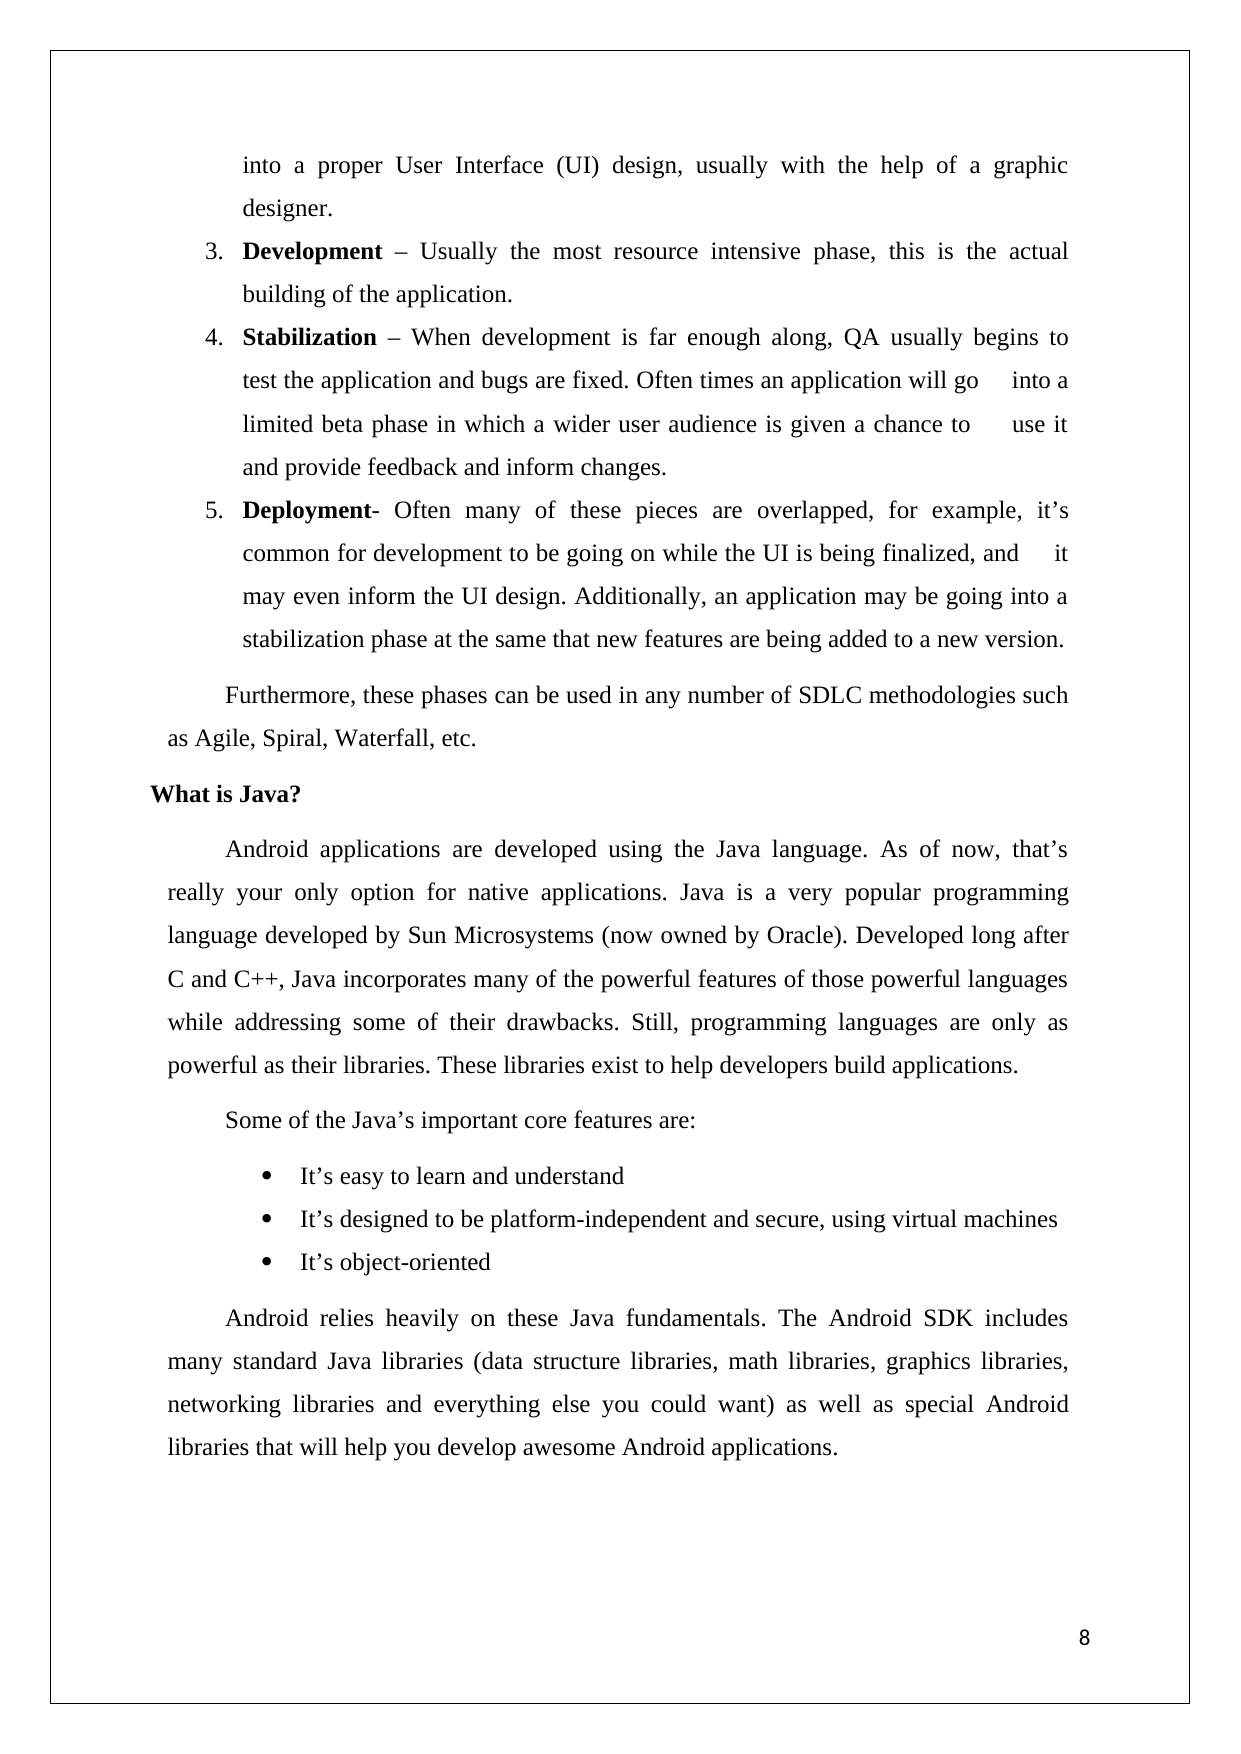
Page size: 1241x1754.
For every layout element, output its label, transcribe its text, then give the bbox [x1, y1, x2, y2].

text Furthermore, these phases can be used in any number of SDLC methodologies such as Agile, Spiral, Waterfall, etc. [167, 680, 1069, 752]
text Some of the Java’s important core features are: [167, 1106, 1069, 1134]
list Deployment- Often many of these pieces are overlapped, for example, it’s common for development to be going on while the UI is being finalized, and it may even inform the UI design. Additionally, an application may be going into a stabilization phase at the same that new features are being added to a new version. [205, 495, 1069, 653]
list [205, 150, 1069, 222]
text Android applications are developed using the Java language. As of now, that’s really your only option for native applications. Java is a very popular programming language developed by Sun Microsystems (now owned by Oracle). Developed long after C and C++, Java incorporates many of the powerful features of those powerful languages while addressing some of their drawbacks. Still, programming languages are only as powerful as their libraries. These libraries exist to help developers build applications. [167, 834, 1069, 1079]
text Android relies heavily on these Java fundamentals. The Android SDK includes many standard Java libraries (data structure libraries, math libraries, graphics libraries, networking libraries and everything else you could want) as well as special Android libraries that will help you develop awesome Android applications. [167, 1303, 1069, 1461]
list It’s easy to learn and understand [262, 1161, 1069, 1190]
list Stabilization – When development is far enough along, QA usually begins to test the application and bugs are fixed. Often times an application will go into a limited beta phase in which a wider user audience is given a chance to use it and provide feedback and inform changes. [205, 322, 1069, 481]
list It’s object-oriented [262, 1247, 1069, 1276]
list Development – Usually the most resource intensive phase, this is the actual building of the application. [205, 236, 1069, 308]
list It’s designed to be platform-independent and secure, using virtual machines [262, 1204, 1069, 1233]
text What is Java? [150, 779, 1069, 807]
